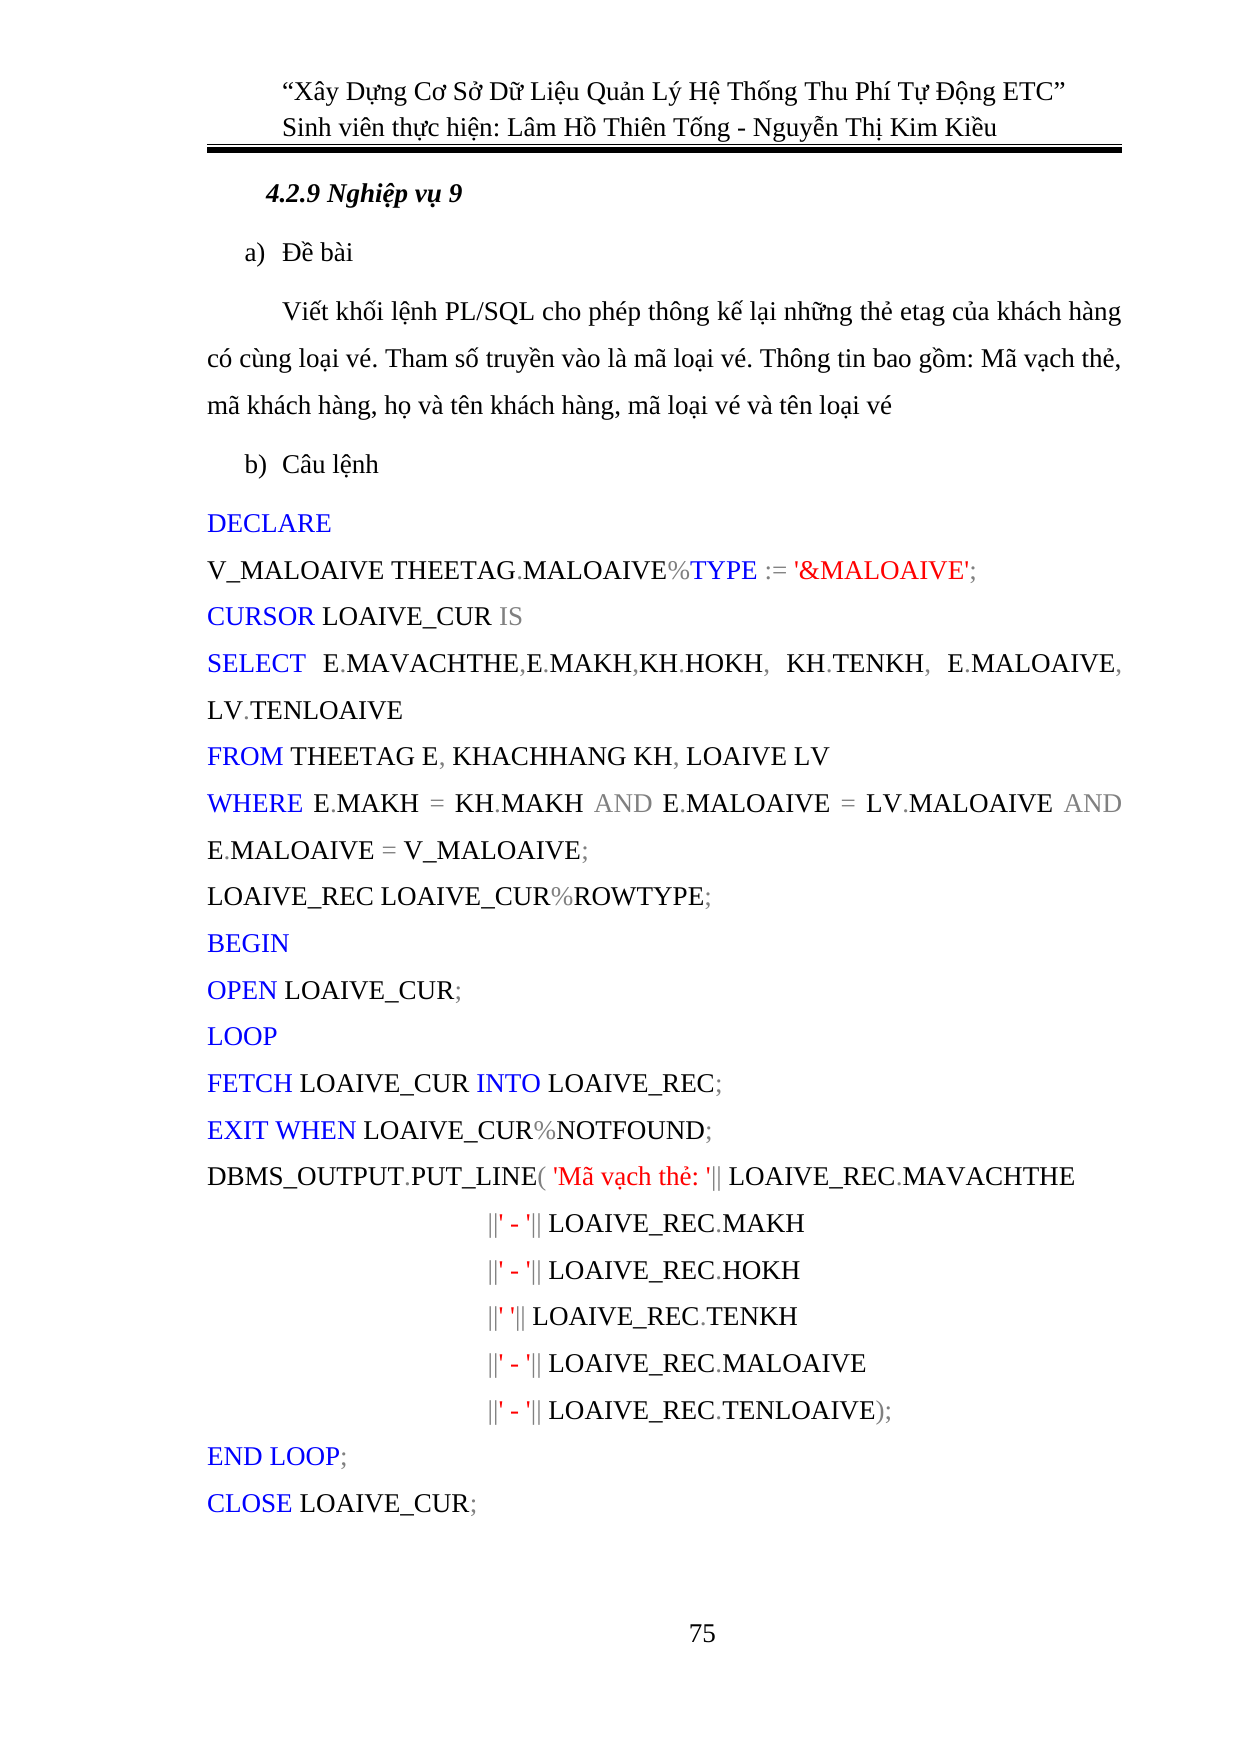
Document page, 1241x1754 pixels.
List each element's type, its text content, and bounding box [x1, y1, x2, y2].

text EXIT WHEN LOAIVE_CUR%NOTFOUND; [207, 1114, 1122, 1145]
text LOOP [207, 1021, 1122, 1052]
text CLOSE LOAIVE_CUR; [207, 1487, 1122, 1518]
text DBMS_OUTPUT.PUT_LINE( 'Mã vạch thẻ: '|| LOAIVE_REC.MAVACHTHE [207, 1161, 1122, 1192]
text ||' '|| LOAIVE_REC.TENKH [487, 1301, 1122, 1332]
text Viết khối lệnh PL/SQL cho phép thông kế lại những thẻ etag của khách hàng có cùng loại vé. Tham số truyền vào là mã loại vé. Thông tin bao gồm: Mã vạch thẻ, mã khách hàng, họ và tên khách hàng, mã loại vé và tên loại vé [207, 296, 1122, 420]
text WHERE E.MAKH = KH.MAKH AND E.MALOAIVE = LV.MALOAIVE AND E.MALOAIVE = V_MALOAIVE; [207, 787, 1122, 865]
text LOAIVE_REC LOAIVE_CUR%ROWTYPE; [207, 881, 1122, 912]
text V_MALOAIVE THEETAG.MALOAIVE%TYPE := '&MALOAIVE'; [207, 554, 1122, 585]
text ||' - '|| LOAIVE_REC.MAKH [487, 1207, 1122, 1238]
text SELECT E.MAVACHTHE,E.MAKH,KH.HOKH, KH.TENKH, E.MALOAIVE, LV.TENLOAIVE [207, 647, 1122, 725]
text CURSOR LOAIVE_CUR IS [207, 601, 1122, 632]
list Câu lệnh [244, 448, 1122, 479]
text END LOOP; [207, 1441, 1122, 1472]
text OPEN LOAIVE_CUR; [207, 974, 1122, 1005]
text FROM THEETAG E, KHACHHANG KH, LOAIVE LV [207, 741, 1122, 772]
text ||' - '|| LOAIVE_REC.HOKH [487, 1254, 1122, 1285]
text Nghiệp vụ 9 [266, 177, 1122, 208]
text FETCH LOAIVE_CUR INTO LOAIVE_REC; [207, 1067, 1122, 1098]
text DECLARE [207, 507, 1122, 538]
list Đề bài [244, 236, 1122, 267]
text ||' - '|| LOAIVE_REC.TENLOAIVE); [487, 1394, 1122, 1425]
text ||' - '|| LOAIVE_REC.MALOAIVE [487, 1347, 1122, 1378]
text BEGIN [207, 927, 1122, 958]
